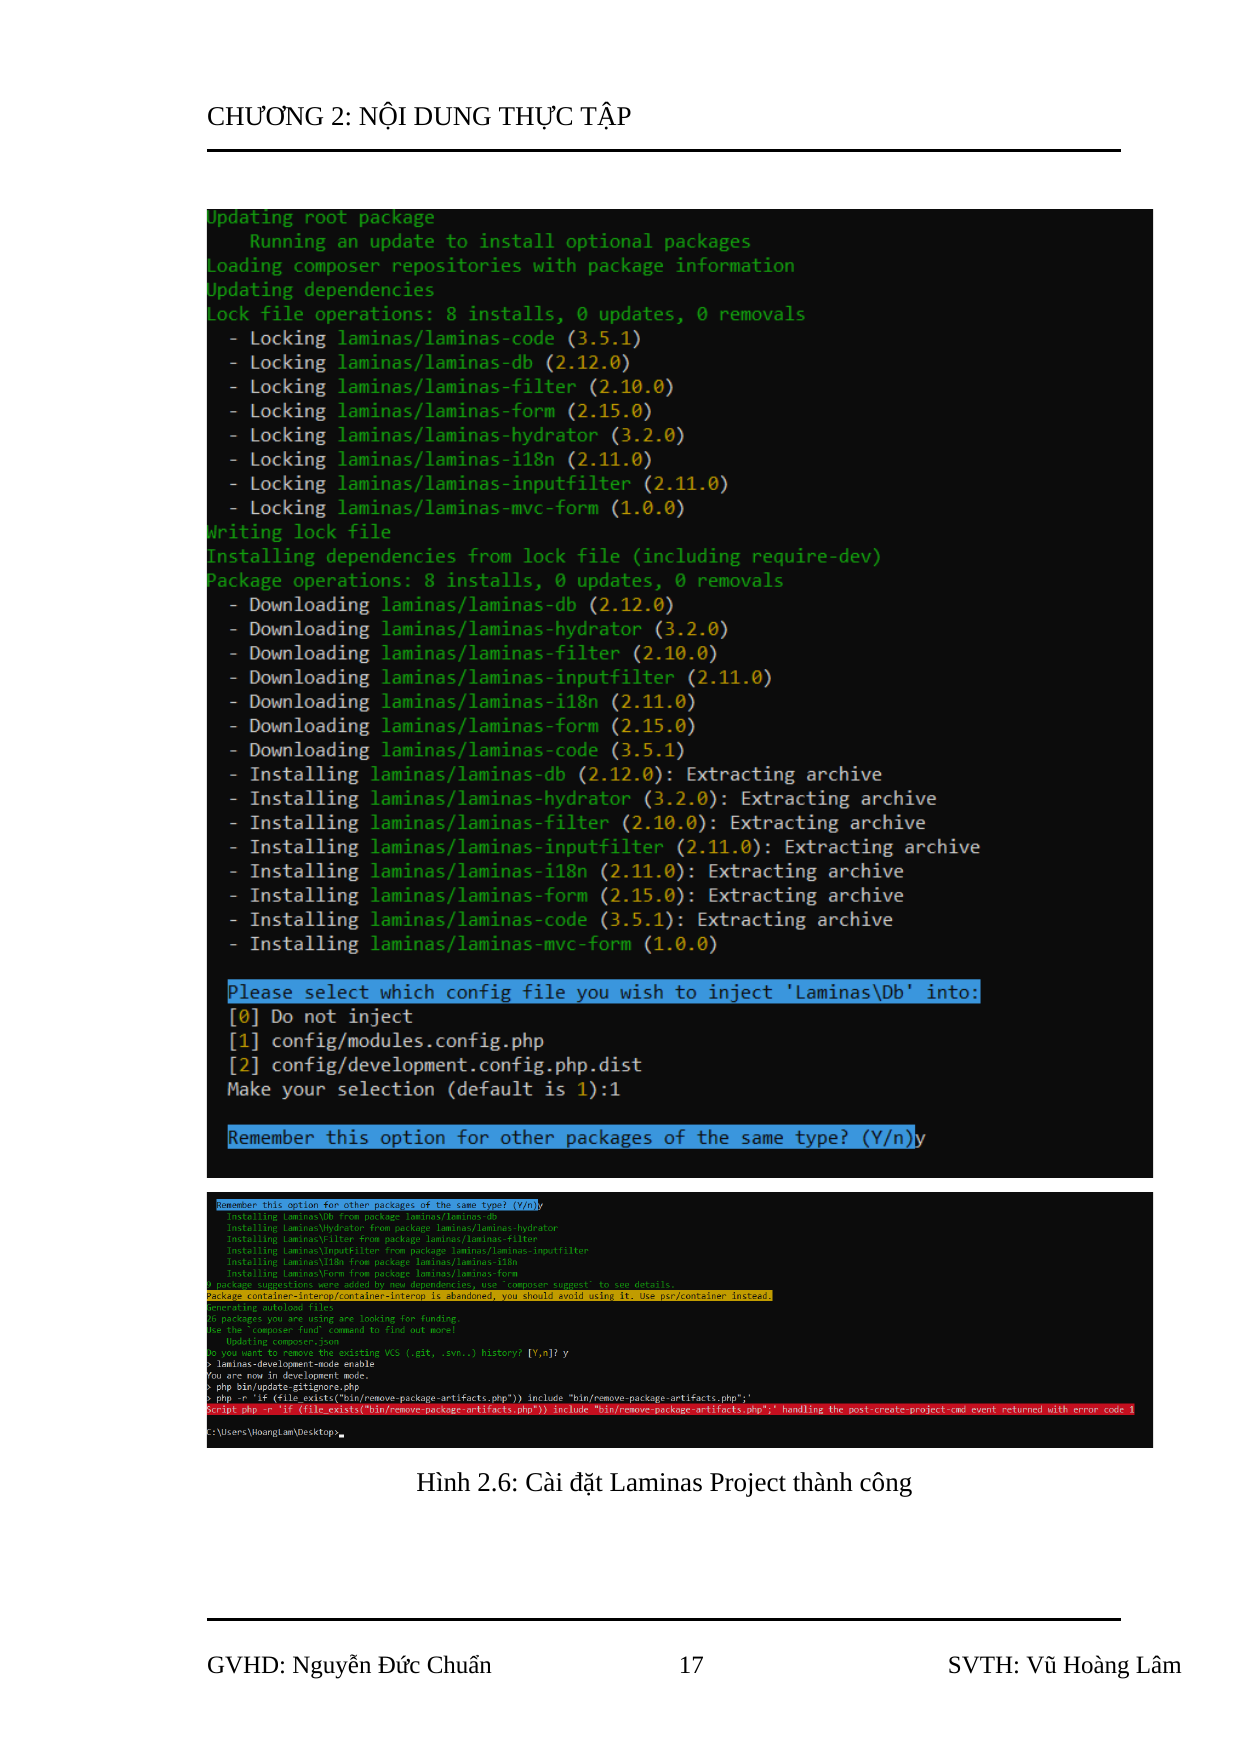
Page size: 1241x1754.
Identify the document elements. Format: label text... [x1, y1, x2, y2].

subtitle Hình 2.6: Cài đặt Laminas Project thành công [207, 1466, 1122, 1497]
picture [206, 1192, 1154, 1448]
picture [206, 209, 1154, 1178]
